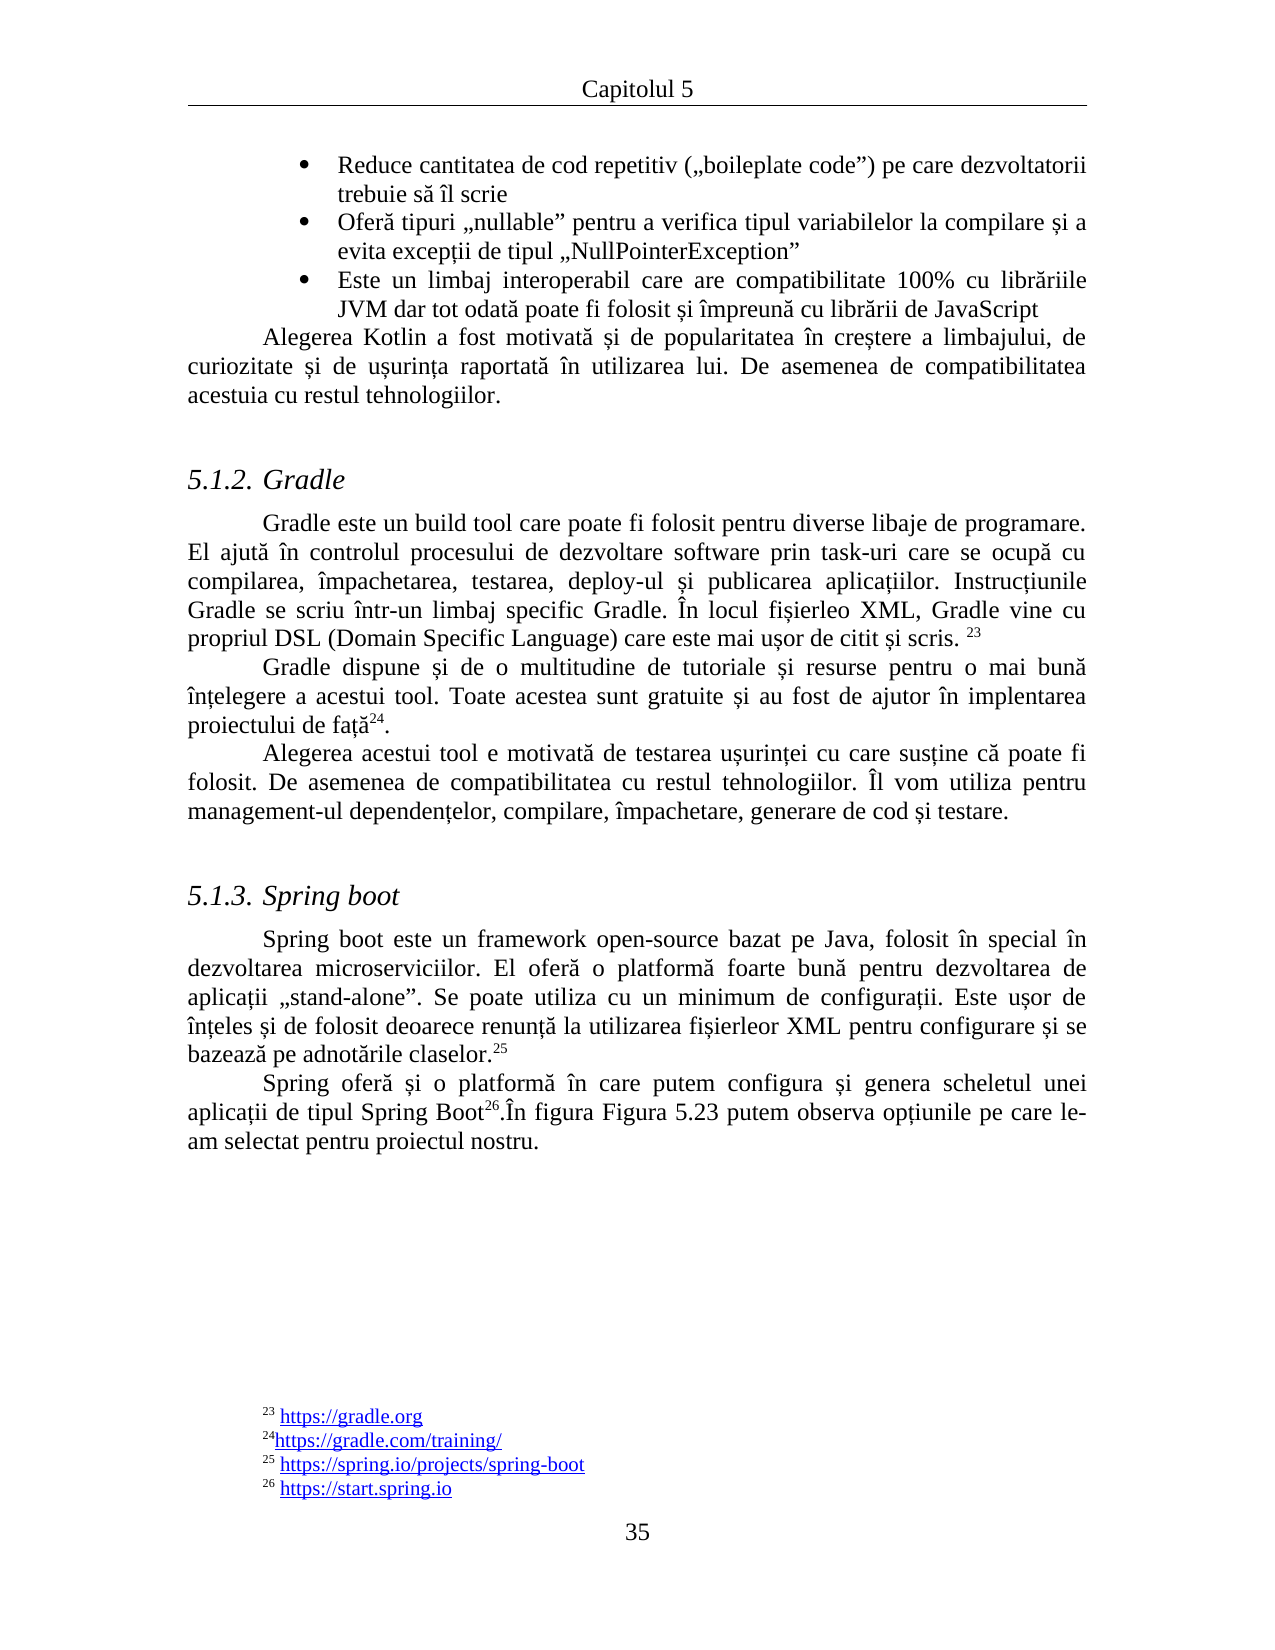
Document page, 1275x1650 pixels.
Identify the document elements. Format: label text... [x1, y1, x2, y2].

list Reduce cantitatea de cod repetitiv („boileplate code”) pe care dezvoltatorii trebuie să îl scrie [300, 150, 1087, 207]
text Alegerea Kotlin a fost motivată și de popularitatea în creștere a limbajului, de curiozitate și de ușurința raportată în utilizarea lui. De asemenea de compatibilitatea acestuia cu restul tehnologiilor. [187, 322, 1087, 409]
subtitle Spring boot [187, 878, 1087, 912]
text Gradle dispune și de o multitudine de tutoriale și resurse pentru o mai bună înțelegere a acestui tool. Toate acestea sunt gratuite și au fost de ajutor în implentarea proiectului de față. [187, 652, 1087, 738]
text Gradle este un build tool care poate fi folosit pentru diverse libaje de programare. El ajută în controlul procesului de dezvoltare software prin task-uri care se ocupă cu compilarea, împachetarea, testarea, deploy-ul și publicarea aplicațiilor. Instrucțiunile Gradle se scriu într-un limbaj specific Gradle. În locul fișierleo XML, Gradle vine cu propriul DSL (Domain Specific Language) care este mai ușor de citit și scris. [187, 508, 1087, 652]
subtitle Gradle [187, 462, 1087, 496]
text Spring boot este un framework open-source bazat pe Java, folosit în special în dezvoltarea microserviciilor. El oferă o platformă foarte bună pentru dezvoltarea de aplicații „stand-alone”. Se poate utiliza cu un minimum de configurații. Este ușor de înțeles și de folosit deoarece renunță la utilizarea fișierleor XML pentru configurare și se bazează pe adnotările claselor. [187, 924, 1087, 1068]
list Este un limbaj interoperabil care are compatibilitate 100% cu librăriile JVM dar tot odată poate fi folosit și împreună cu librării de JavaScript [300, 265, 1087, 322]
list Oferă tipuri „nullable” pentru a verifica tipul variabilelor la compilare și a evita excepții de tipul „NullPointerException” [300, 207, 1087, 265]
text Alegerea acestui tool e motivată de testarea ușurinței cu care susține că poate fi folosit. De asemenea de compatibilitatea cu restul tehnologiilor. Îl vom utiliza pentru management-ul dependențelor, compilare, împachetare, generare de cod și testare. [187, 738, 1087, 825]
